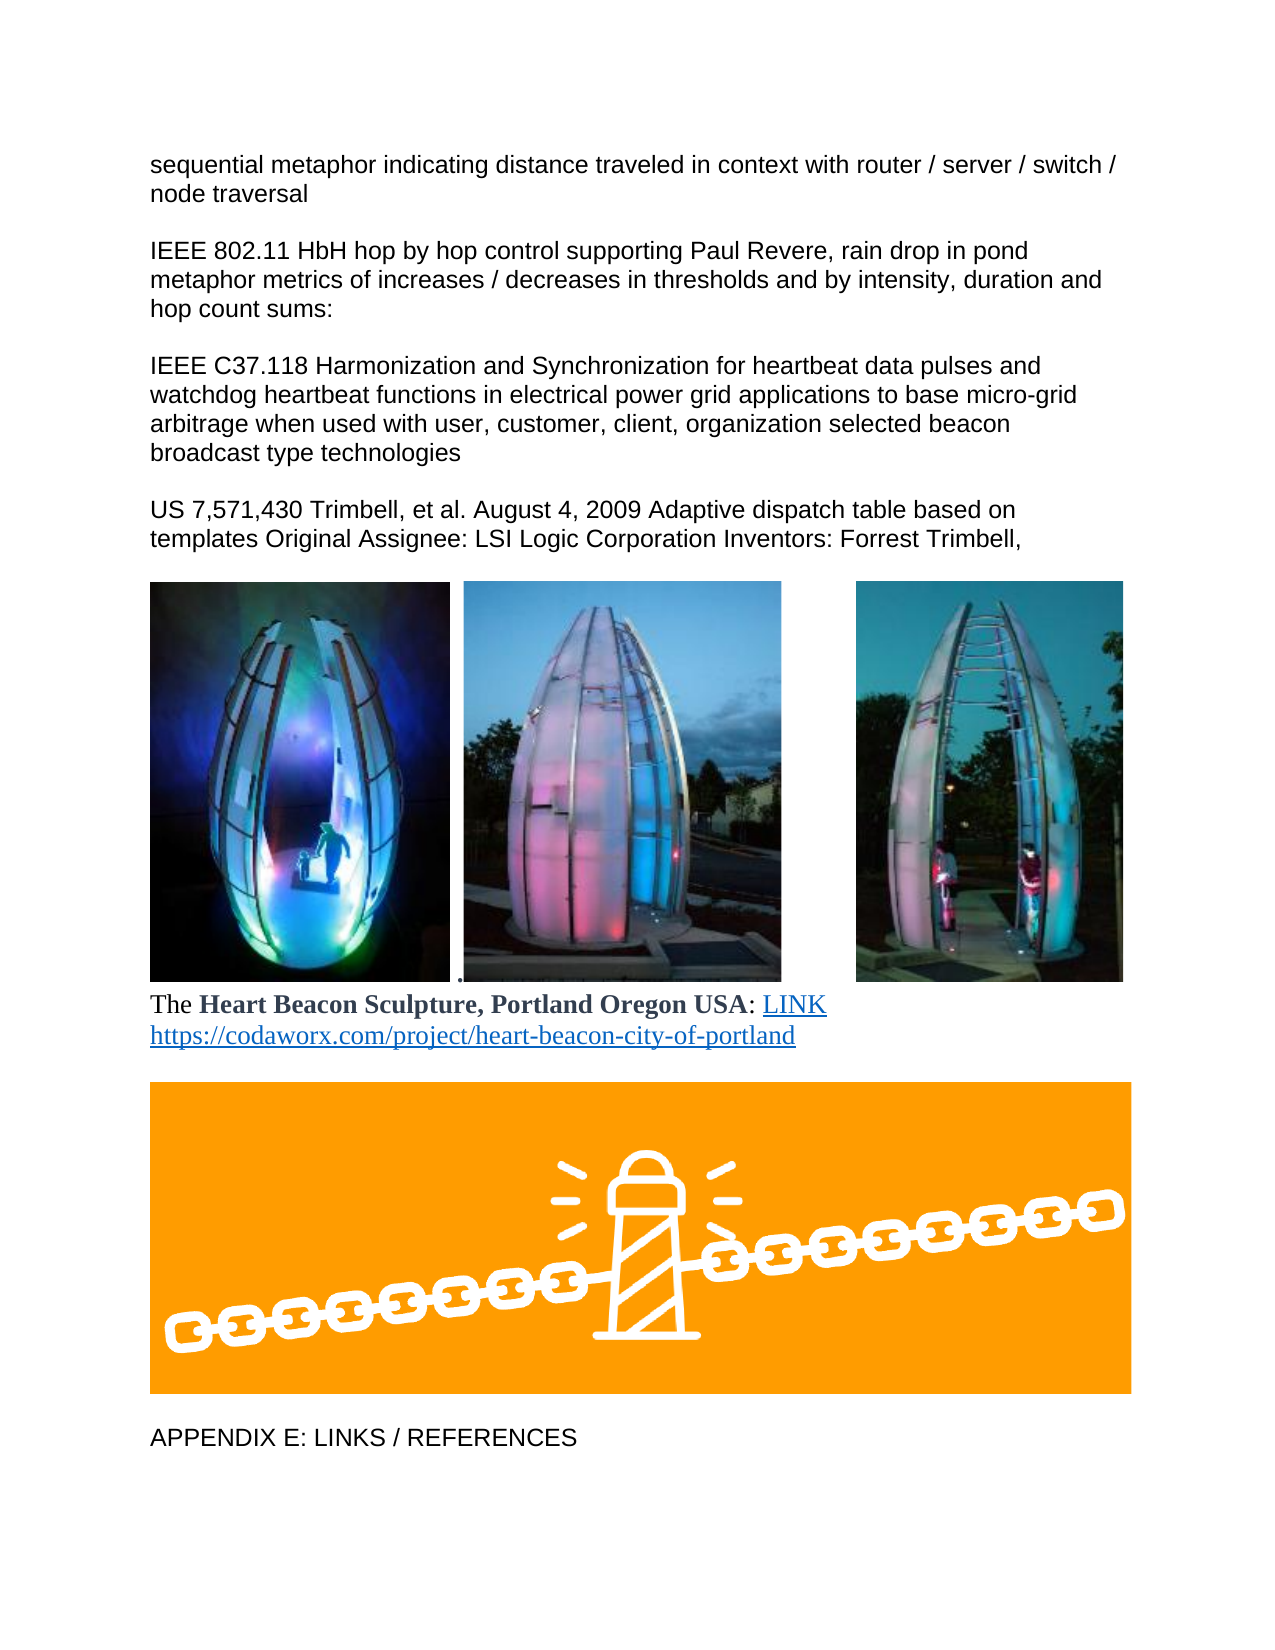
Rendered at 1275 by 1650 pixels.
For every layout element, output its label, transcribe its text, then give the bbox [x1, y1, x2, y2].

text IEEE 802.11 HbH hop by hop control supporting Paul Revere, rain drop in pond metaphor metrics of increases / decreases in thresholds and by intensity, duration and hop count sums: [150, 236, 1125, 322]
text APPENDIX E: LINKS / REFERENCES [150, 1423, 1125, 1451]
picture [150, 582, 450, 982]
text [150, 150, 1125, 207]
picture [150, 1081, 1132, 1394]
text US 7,571,430 Trimbell, et al. August 4, 2009 Adaptive dispatch table based on templates Original Assignee: LSI Logic Corporation Inventors: Forrest Trimbell, [150, 495, 1125, 552]
text IEEE C37.118 Harmonization and Synchronization for heartbeat data pulses and watchdog heartbeat functions in electrical power grid applications to base micro-grid arbitrage when used with user, customer, client, organization selected beacon broadcast type technologies [150, 351, 1125, 466]
picture [463, 581, 782, 982]
picture [856, 581, 1124, 982]
